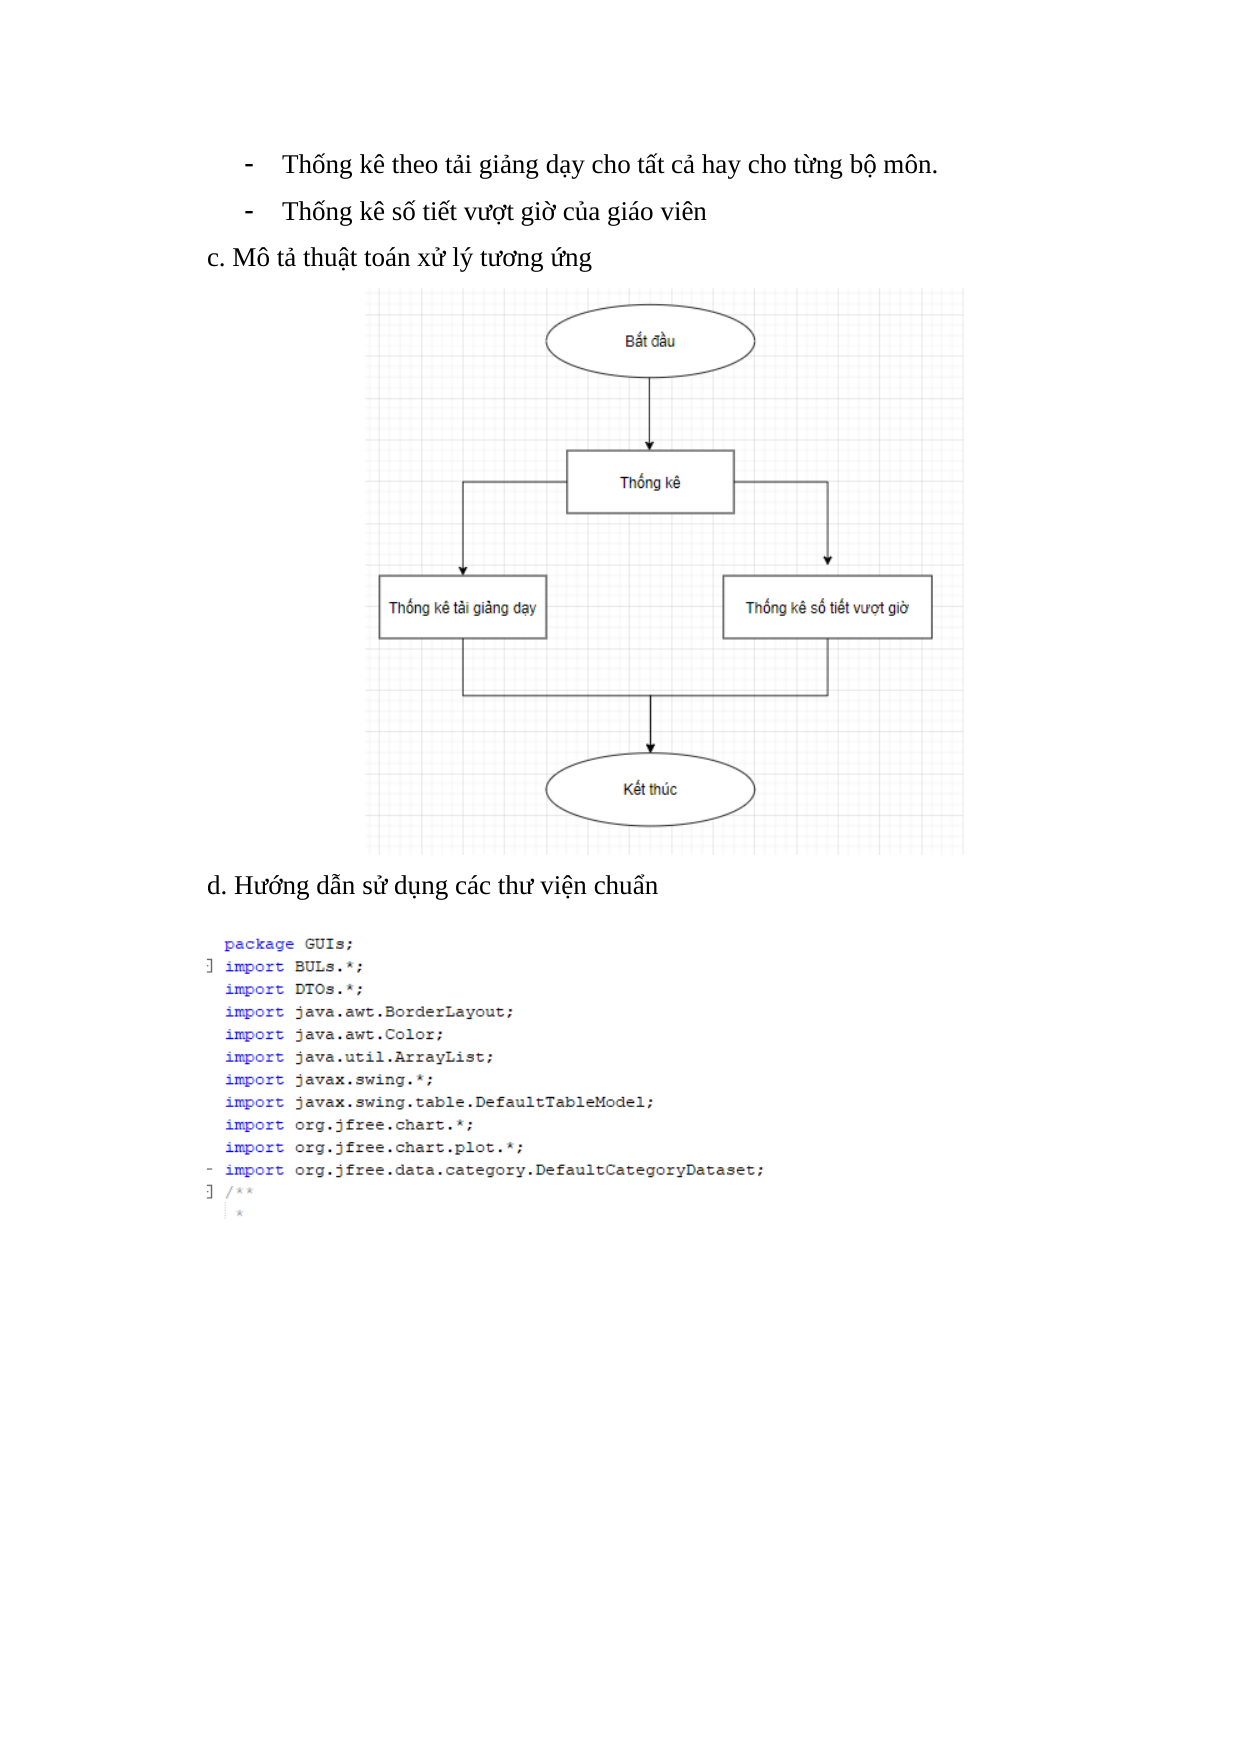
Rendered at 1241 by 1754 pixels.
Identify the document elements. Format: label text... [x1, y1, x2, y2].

picture [206, 915, 826, 1220]
list Thống kê số tiết vượt giờ của giáo viên [244, 194, 1122, 226]
picture [365, 288, 964, 855]
text d. Hướng dẫn sử dụng các thư viện chuẩn [207, 869, 1122, 900]
text c. Mô tả thuật toán xử lý tương ứng [207, 241, 1122, 273]
list Thống kê theo tải giảng dạy cho tất cả hay cho từng bộ môn. [244, 148, 1122, 179]
